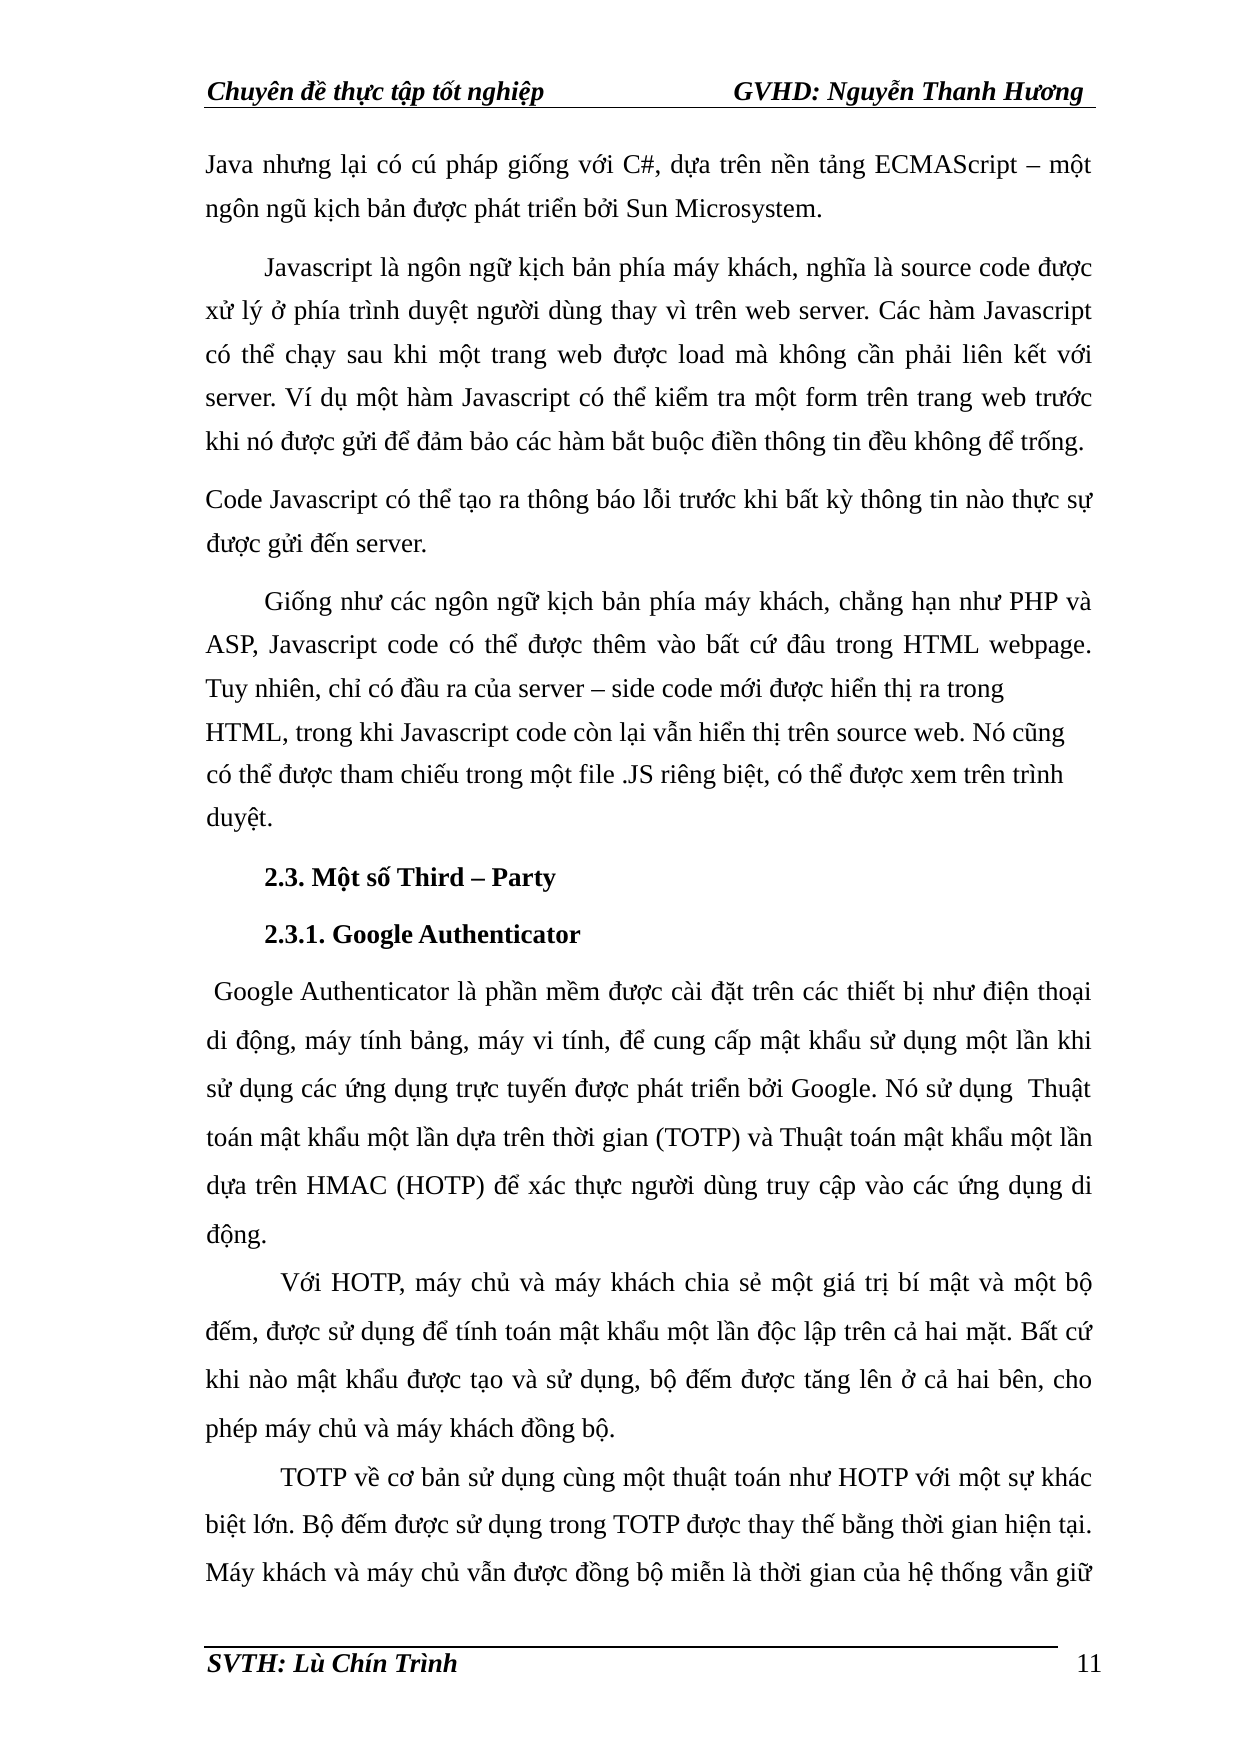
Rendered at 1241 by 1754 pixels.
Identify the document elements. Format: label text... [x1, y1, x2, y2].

subtitle 2.3.1. Google Authenticator [264, 918, 1109, 949]
text Với HOTP, máy chủ và máy khách chia sẻ một giá trị bí mật và một bộ đếm, được sử dụng để tính toán mật khẩu một lần độc lập trên cả hai mặt. Bất cứ khi nào mật khẩu được tạo và sử dụng, bộ đếm được tăng lên ở cả hai bên, cho phép máy chủ và máy khách đồng bộ. [205, 1267, 1094, 1443]
text Code Javascript có thể tạo ra thông báo lỗi trước khi bất kỳ thông tin nào thực sự được gửi đến server. [205, 483, 1094, 558]
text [205, 1461, 1094, 1588]
subtitle 2.3. Một số Third – Party [264, 861, 1109, 892]
text Giống như các ngôn ngữ kịch bản phía máy khách, chẳng hạn như PHP và ASP, Javascript code có thể được thêm vào bất cứ đâu trong HTML webpage. Tuy nhiên, chỉ có đầu ra của server – side code mới được hiển thị ra trong [205, 585, 1094, 703]
text Javascript là ngôn ngữ kịch bản phía máy khách, nghĩa là source code được xử lý ở phía trình duyệt người dùng thay vì trên web server. Các hàm Javascript có thể chạy sau khi một trang web được load mà không cần phải liên kết với server. Ví dụ một hàm Javascript có thể kiểm tra một form trên trang web trước khi nó được gửi để đảm bảo các hàm bắt buộc điền thông tin đều không để trống. [205, 251, 1094, 456]
text HTML, trong khi Javascript code còn lại vẫn hiển thị trên source web. Nó cũng có thể được tham chiếu trong một file .JS riêng biệt, có thể được xem trên trình duyệt. [205, 716, 1093, 832]
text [205, 148, 1094, 223]
text Google Authenticator là phần mềm được cài đặt trên các thiết bị như điện thoại di động, máy tính bảng, máy vi tính, để cung cấp mật khẩu sử dụng một lần khi sử dụng các ứng dụng trực tuyến được phát triển bởi Google. Nó sử dụng Thuật toán mật khẩu một lần dựa trên thời gian (TOTP) và Thuật toán mật khẩu một lần dựa trên HMAC (HOTP) để xác thực người dùng truy cập vào các ứng dụng di động. [205, 975, 1094, 1249]
